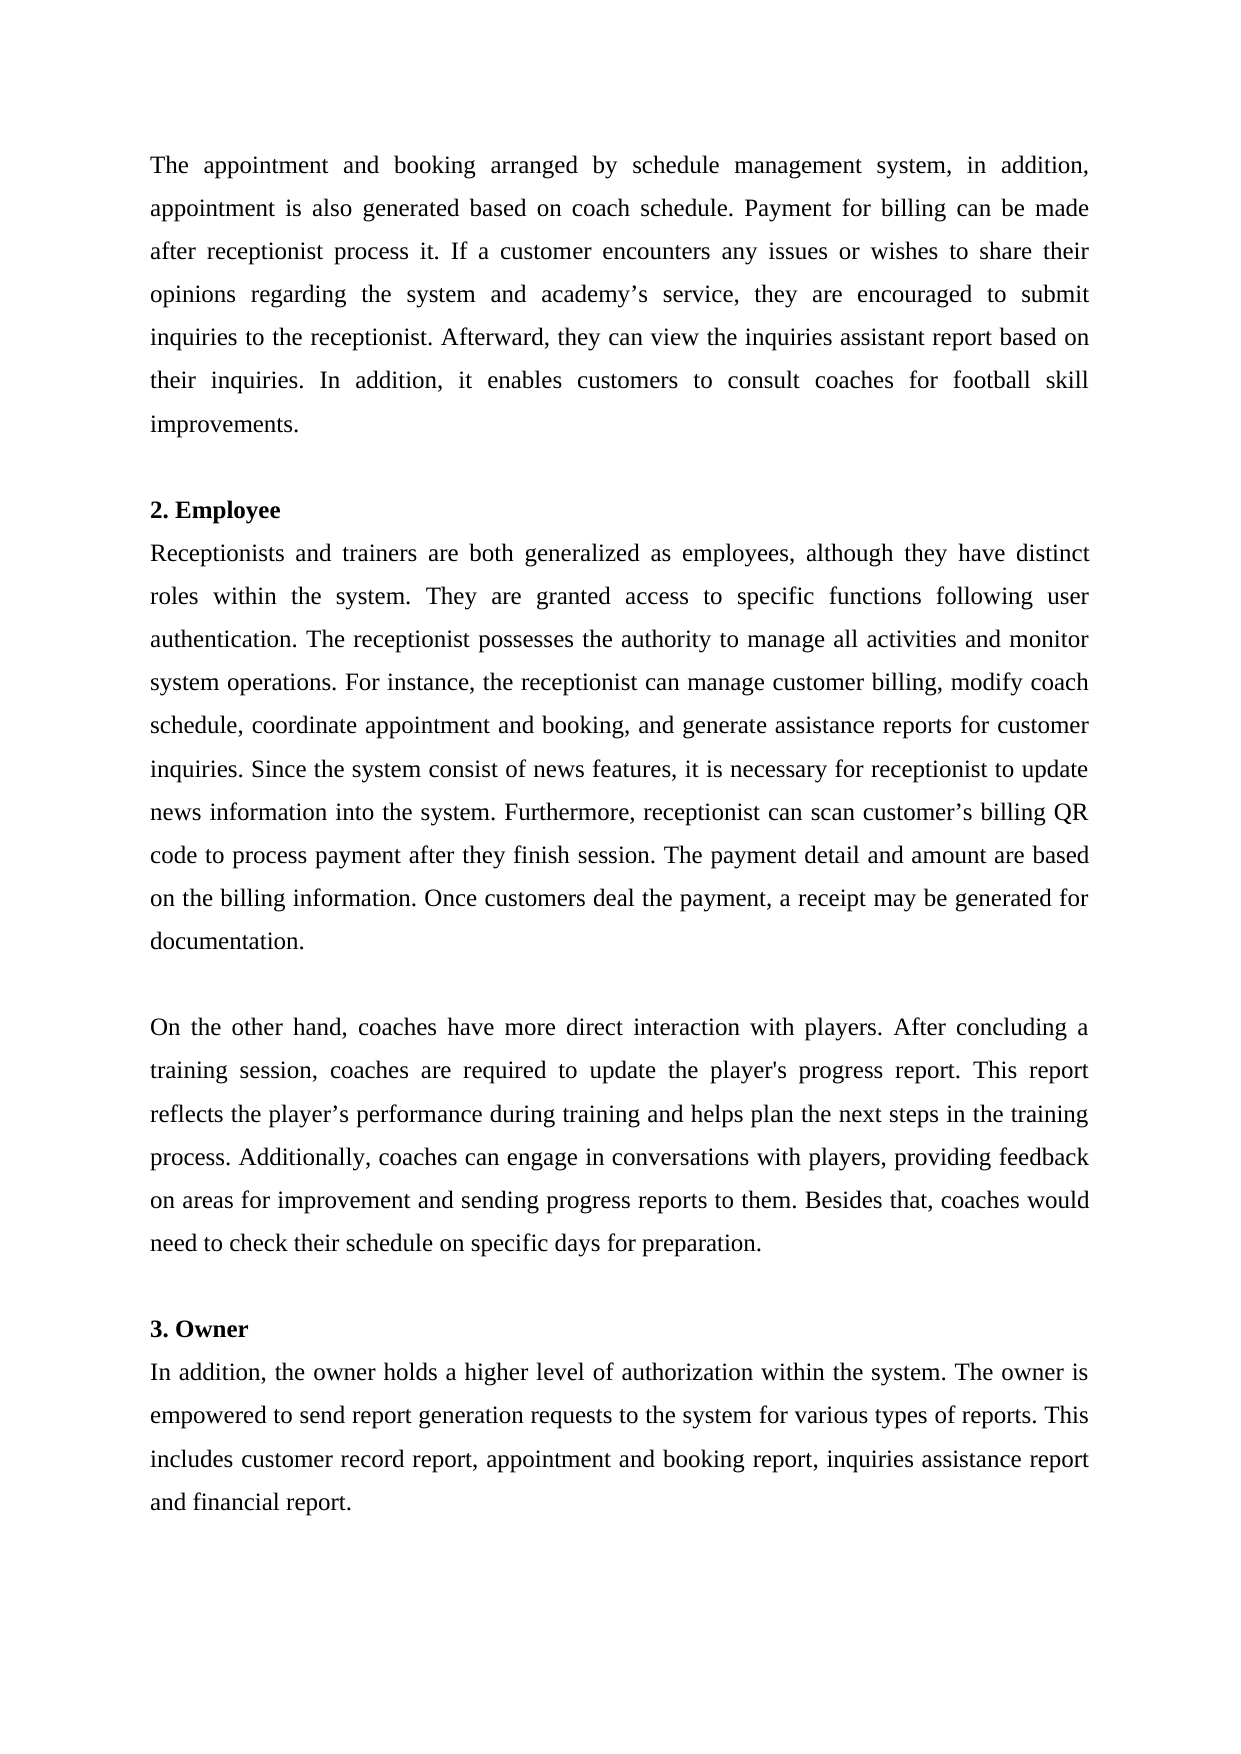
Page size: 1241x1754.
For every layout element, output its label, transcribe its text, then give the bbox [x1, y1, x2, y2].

text Receptionists and trainers are both generalized as employees, although they have distinct roles within the system. They are granted access to specific functions following user authentication. The receptionist possesses the authority to manage all activities and monitor system operations. For instance, the receptionist can manage customer billing, modify coach schedule, coordinate appointment and booking, and generate assistance reports for customer inquiries. Since the system consist of news features, it is necessary for receptionist to update news information into the system. Furthermore, receptionist can scan customer’s billing QR code to process payment after they finish session. The payment detail and amount are based on the billing information. Once customers deal the payment, a receipt may be generated for documentation. [150, 538, 1090, 955]
text The appointment and booking arranged by schedule management system, in addition, appointment is also generated based on coach schedule. Payment for billing can be made after receptionist process it. If a customer encounters any issues or wishes to share their opinions regarding the system and academy’s service, they are encouraged to submit inquiries to the receptionist. Afterward, they can view the inquiries assistant report based on their inquiries. In addition, it enables customers to consult coaches for football skill improvements. [150, 150, 1090, 437]
text On the other hand, coaches have more direct interaction with players. After concluding a training session, coaches are required to update the player's progress report. This report reflects the player’s performance during training and helps plan the next steps in the training process. Additionally, coaches can engage in conversations with players, providing feedback on areas for improvement and sending progress reports to them. Besides that, coaches would need to check their schedule on specific days for preparation. [150, 1012, 1090, 1257]
text 3. Owner [150, 1314, 1090, 1343]
text In addition, the owner holds a higher level of authorization within the system. The owner is empowered to send report generation requests to the system for various types of reports. This includes customer record report, appointment and booking report, inquiries assistance report and financial report. [150, 1357, 1090, 1516]
text 2. Employee [150, 495, 1090, 524]
